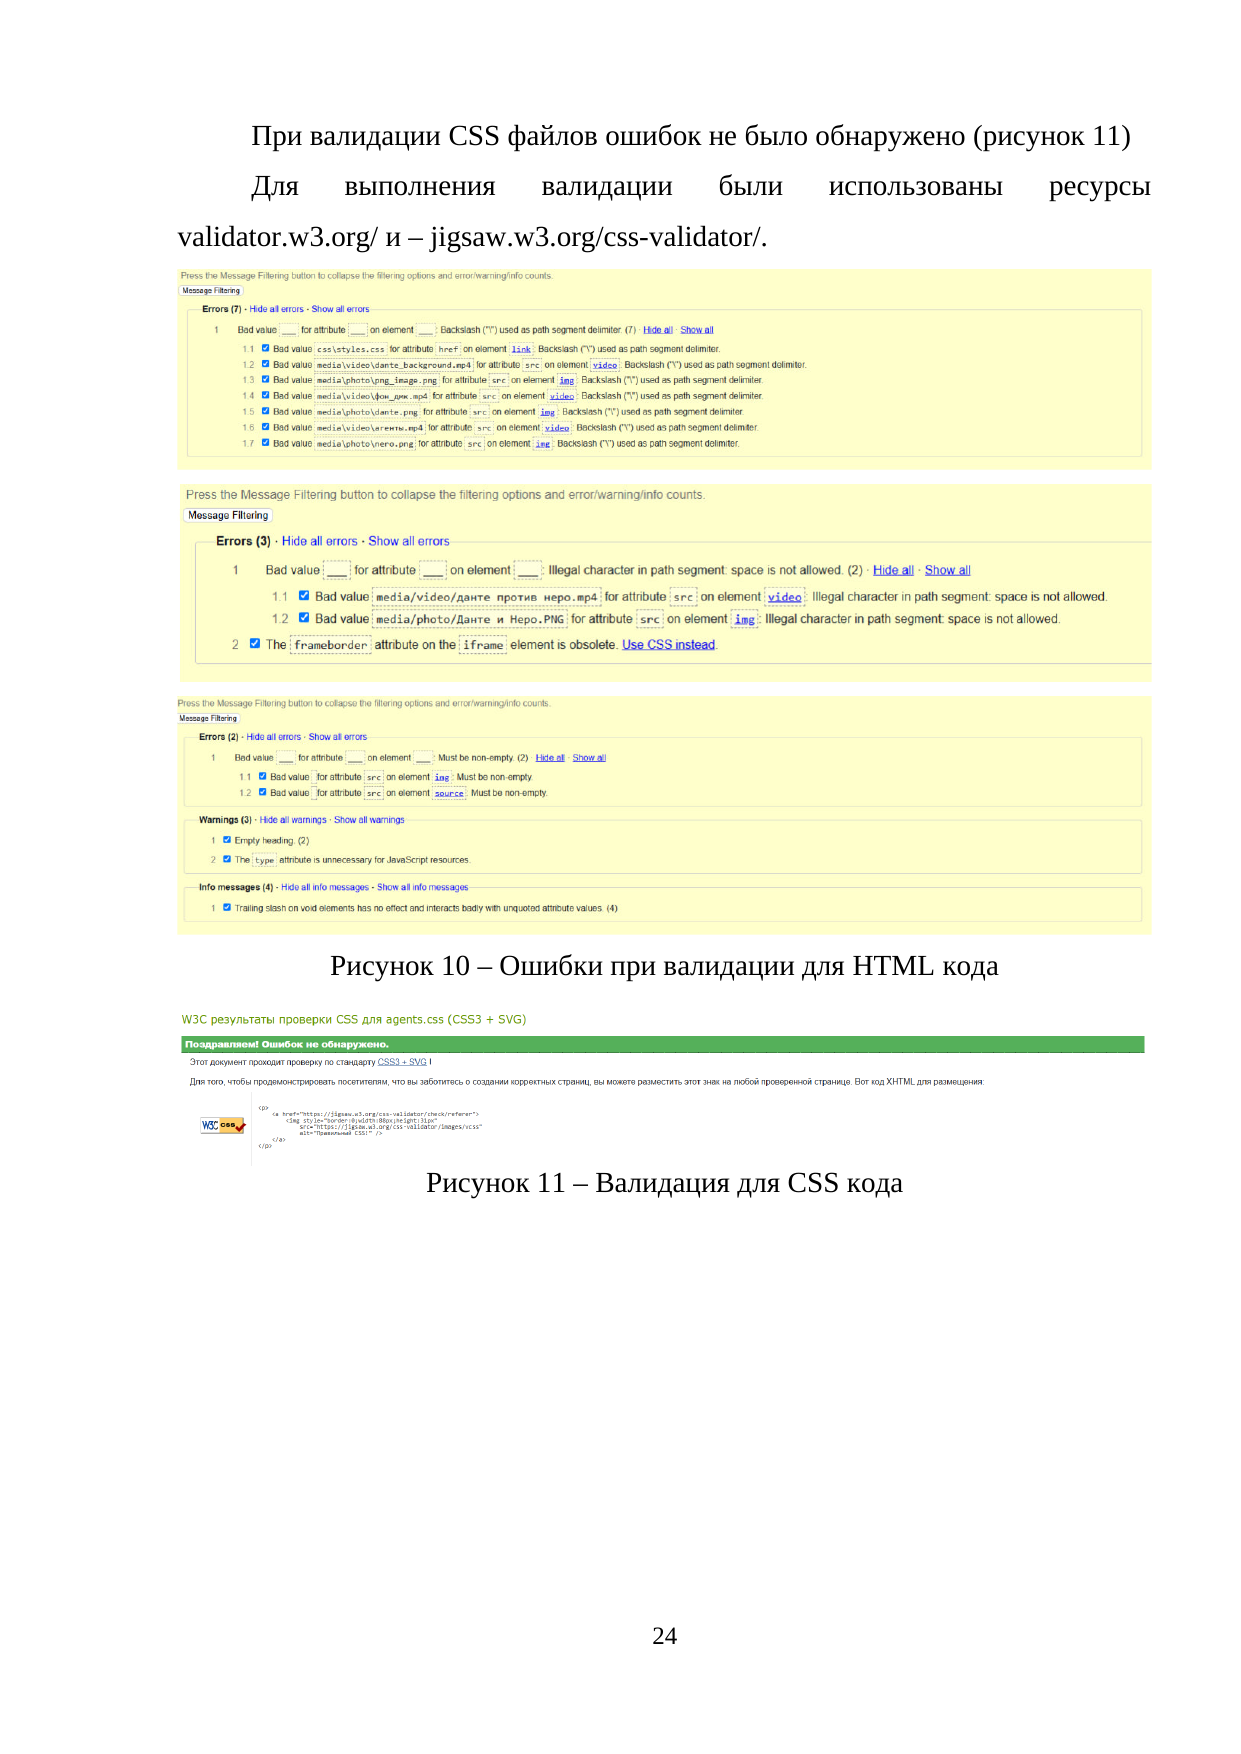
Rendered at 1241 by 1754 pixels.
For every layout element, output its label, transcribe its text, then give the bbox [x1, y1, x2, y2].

text Рисунок 11 – Валидация для CSS кода [177, 1166, 1152, 1199]
text Рисунок 10 – Ошибки при валидации для HTML кода [177, 948, 1152, 982]
picture [177, 1002, 1152, 1166]
text Для выполнения валидации были использованы ресурсы validator.w3.org/ и – jigsaw.w3.org/css-validator/. [177, 168, 1152, 252]
picture [177, 484, 1152, 682]
picture [177, 696, 1152, 935]
text При валидации CSS файлов ошибок не было обнаружено (рисунок 11) [177, 118, 1152, 152]
picture [177, 269, 1152, 470]
